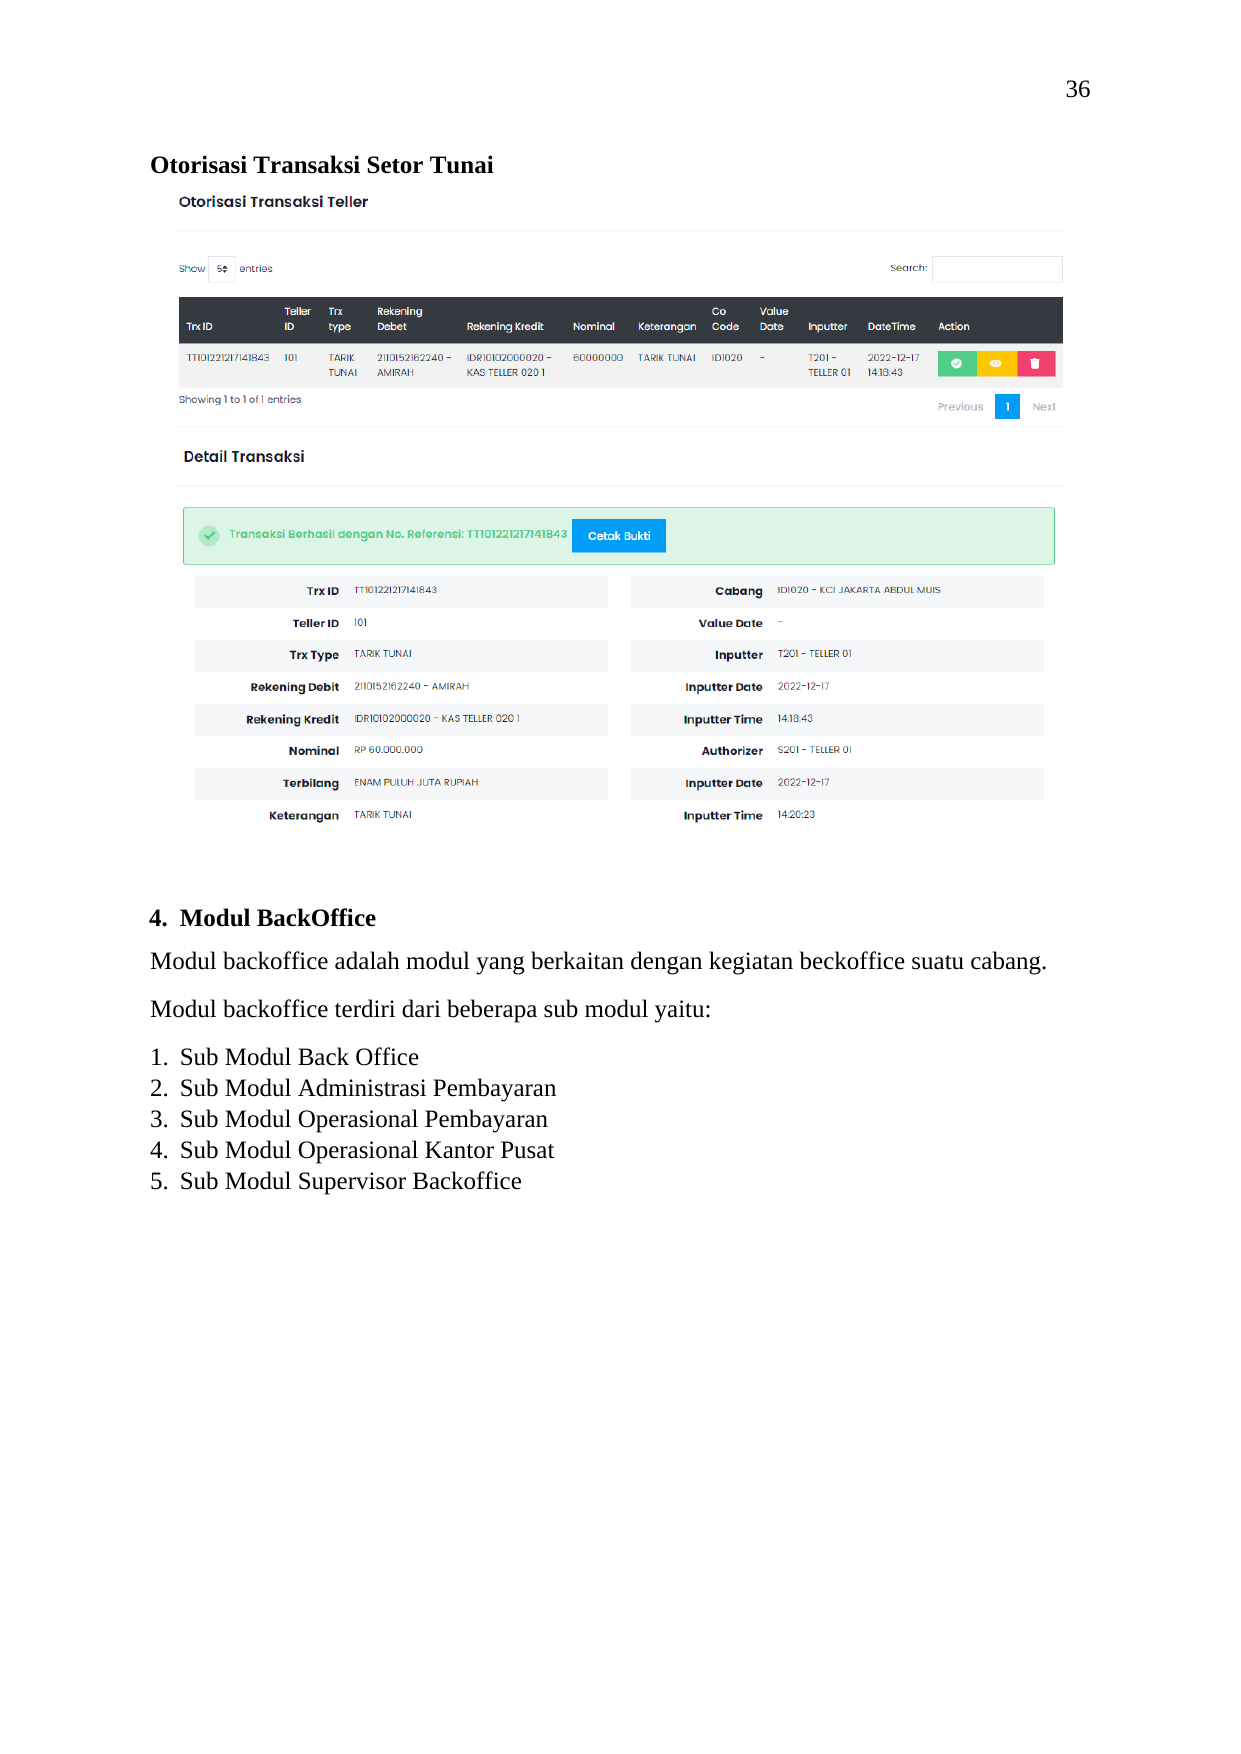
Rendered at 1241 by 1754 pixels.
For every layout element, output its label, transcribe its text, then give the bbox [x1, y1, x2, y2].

list Sub Modul Operasional Pembayaran [150, 1104, 1090, 1133]
list Sub Modul Supervisor Backoffice [150, 1166, 1090, 1195]
subtitle Modul BackOffice [149, 903, 1090, 932]
list Sub Modul Back Office [150, 1042, 1090, 1071]
list Sub Modul Administrasi Pembayaran [150, 1073, 1090, 1102]
picture [176, 445, 1064, 837]
subtitle Otorisasi Transaksi Setor Tunai [150, 150, 1090, 179]
picture [174, 193, 1067, 427]
text Modul backoffice terdiri dari beberapa sub modul yaitu: [150, 994, 1090, 1023]
list Sub Modul Operasional Kantor Pusat [150, 1135, 1090, 1164]
text Modul backoffice adalah modul yang berkaitan dengan kegiatan beckoffice suatu cabang. [150, 946, 1090, 975]
